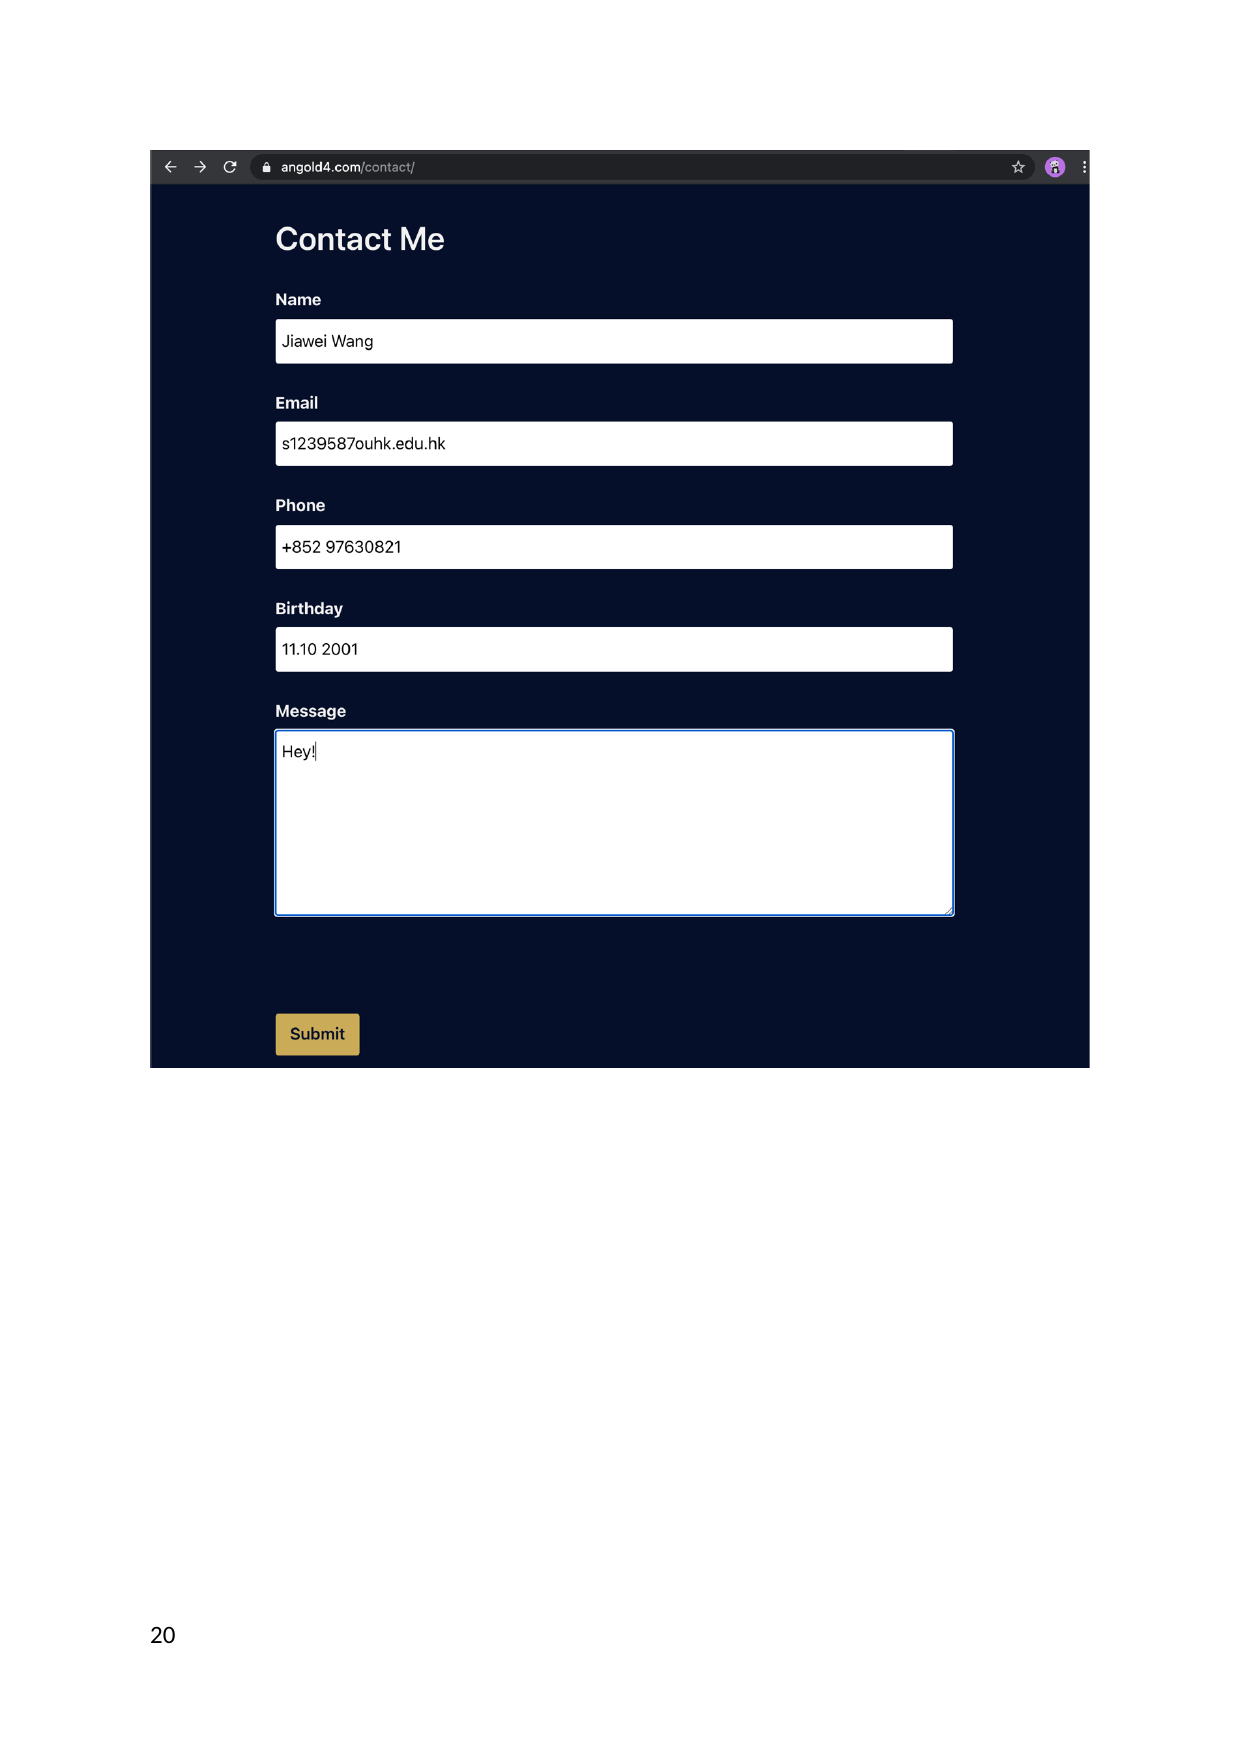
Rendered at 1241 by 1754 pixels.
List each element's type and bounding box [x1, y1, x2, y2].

picture [150, 150, 1090, 1068]
